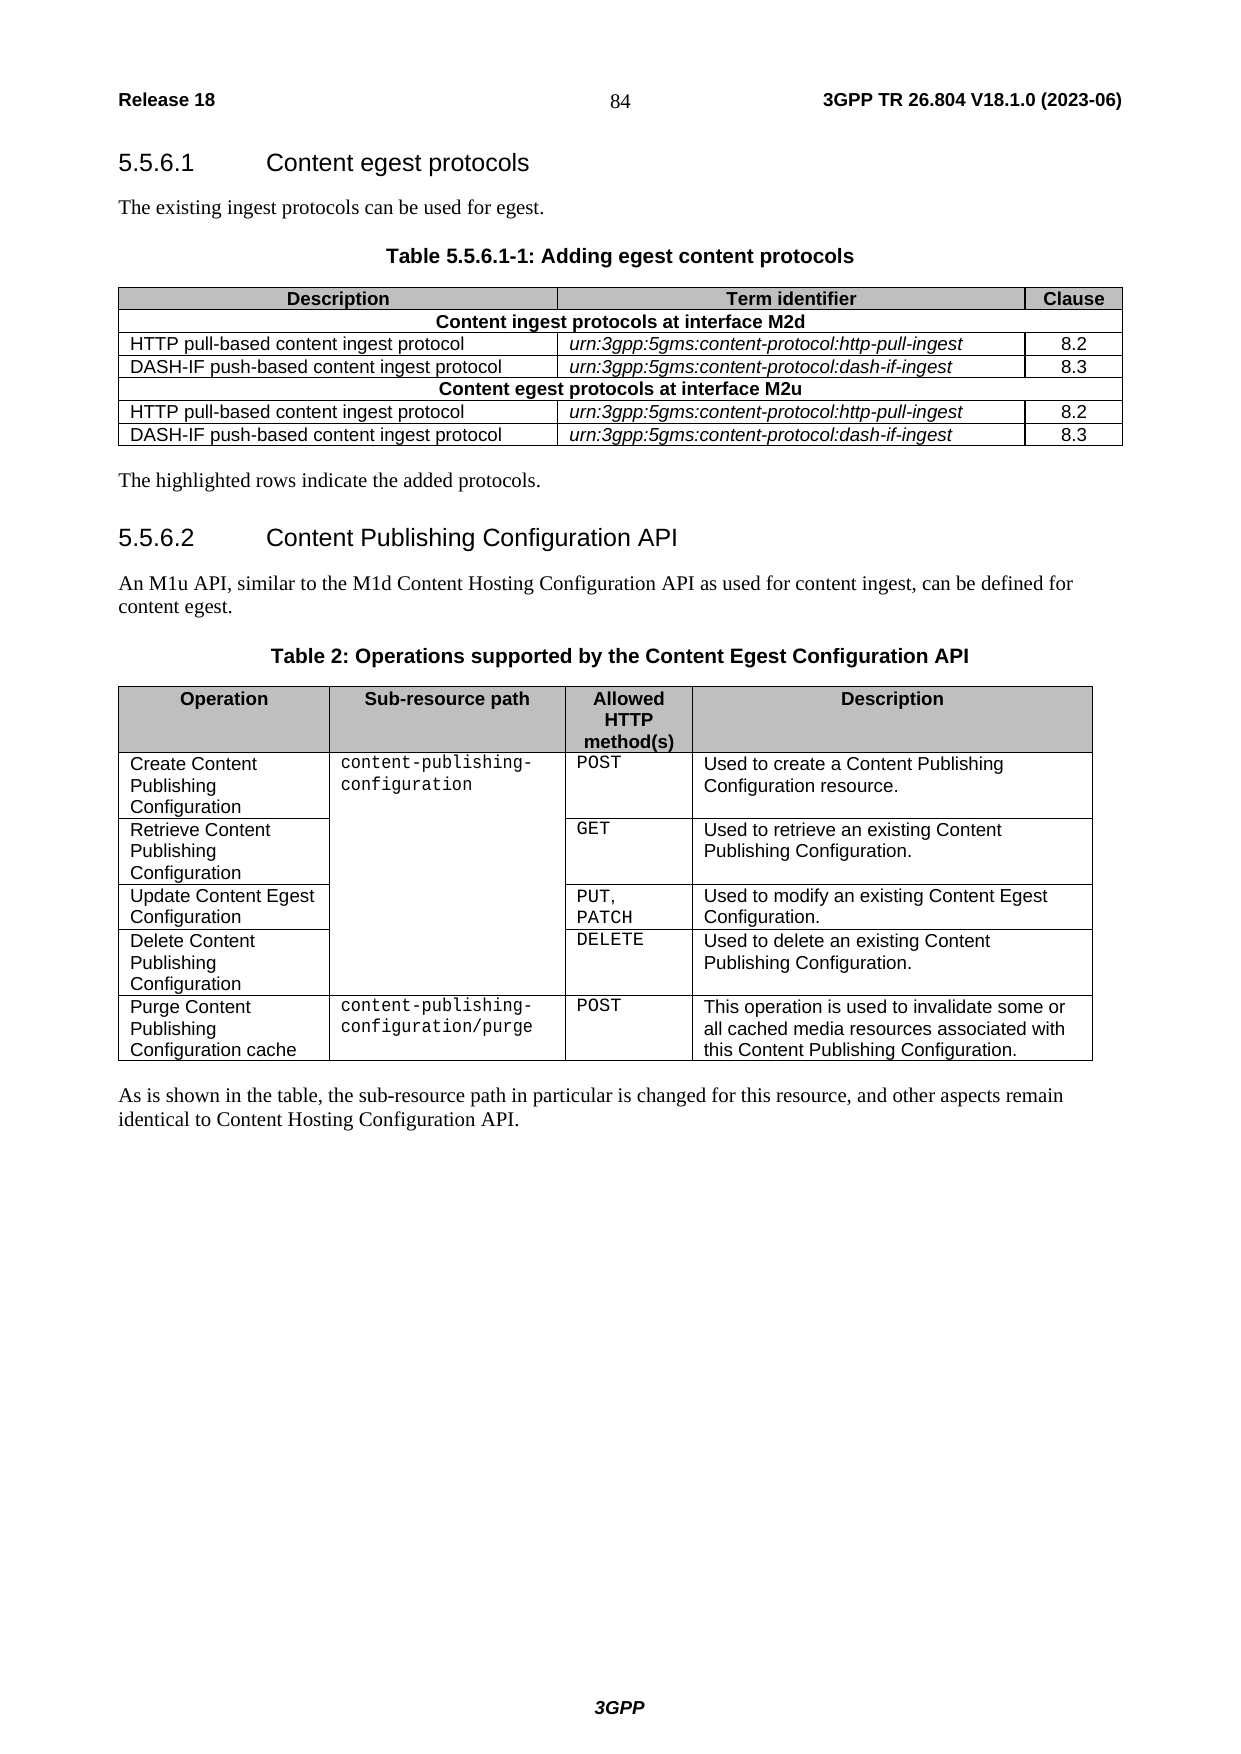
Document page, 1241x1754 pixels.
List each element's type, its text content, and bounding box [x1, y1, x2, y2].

text Table 5.5.6.1-1: Adding egest content protocols [118, 244, 1122, 268]
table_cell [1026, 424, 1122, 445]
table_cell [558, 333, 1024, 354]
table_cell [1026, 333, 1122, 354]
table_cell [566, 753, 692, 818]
subtitle 5.5.6.1 Content egest protocols [118, 147, 1122, 176]
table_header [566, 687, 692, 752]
text Table 2: Operations supported by the Content Egest Configuration API [118, 643, 1122, 667]
text The existing ingest protocols can be used for egest. [118, 195, 1122, 219]
text An M1u API, similar to the M1d Content Hosting Configuration API as used for content ingest, can be defined for content egest. [118, 570, 1122, 618]
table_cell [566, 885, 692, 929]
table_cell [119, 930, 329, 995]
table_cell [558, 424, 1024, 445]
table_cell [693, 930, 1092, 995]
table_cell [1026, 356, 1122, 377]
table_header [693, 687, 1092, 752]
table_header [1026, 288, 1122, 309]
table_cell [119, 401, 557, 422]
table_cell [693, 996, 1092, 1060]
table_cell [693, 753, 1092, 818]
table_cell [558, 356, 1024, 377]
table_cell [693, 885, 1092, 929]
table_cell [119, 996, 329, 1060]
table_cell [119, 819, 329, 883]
text As is shown in the table, the sub-resource path in particular is changed for this resource, and other aspects remain identical to Content Hosting Configuration API. [118, 1083, 1122, 1131]
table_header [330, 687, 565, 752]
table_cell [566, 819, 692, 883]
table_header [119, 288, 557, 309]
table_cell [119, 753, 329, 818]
text The highlighted rows indicate the added protocols. [118, 468, 1122, 492]
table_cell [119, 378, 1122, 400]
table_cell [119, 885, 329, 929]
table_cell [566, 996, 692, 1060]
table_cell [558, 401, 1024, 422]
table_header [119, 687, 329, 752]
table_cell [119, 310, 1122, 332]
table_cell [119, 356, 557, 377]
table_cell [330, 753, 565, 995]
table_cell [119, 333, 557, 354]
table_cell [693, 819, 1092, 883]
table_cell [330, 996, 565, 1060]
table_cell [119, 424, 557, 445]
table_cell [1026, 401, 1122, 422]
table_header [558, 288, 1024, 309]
subtitle 5.5.6.2 Content Publishing Configuration API [118, 523, 1122, 552]
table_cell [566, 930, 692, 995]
